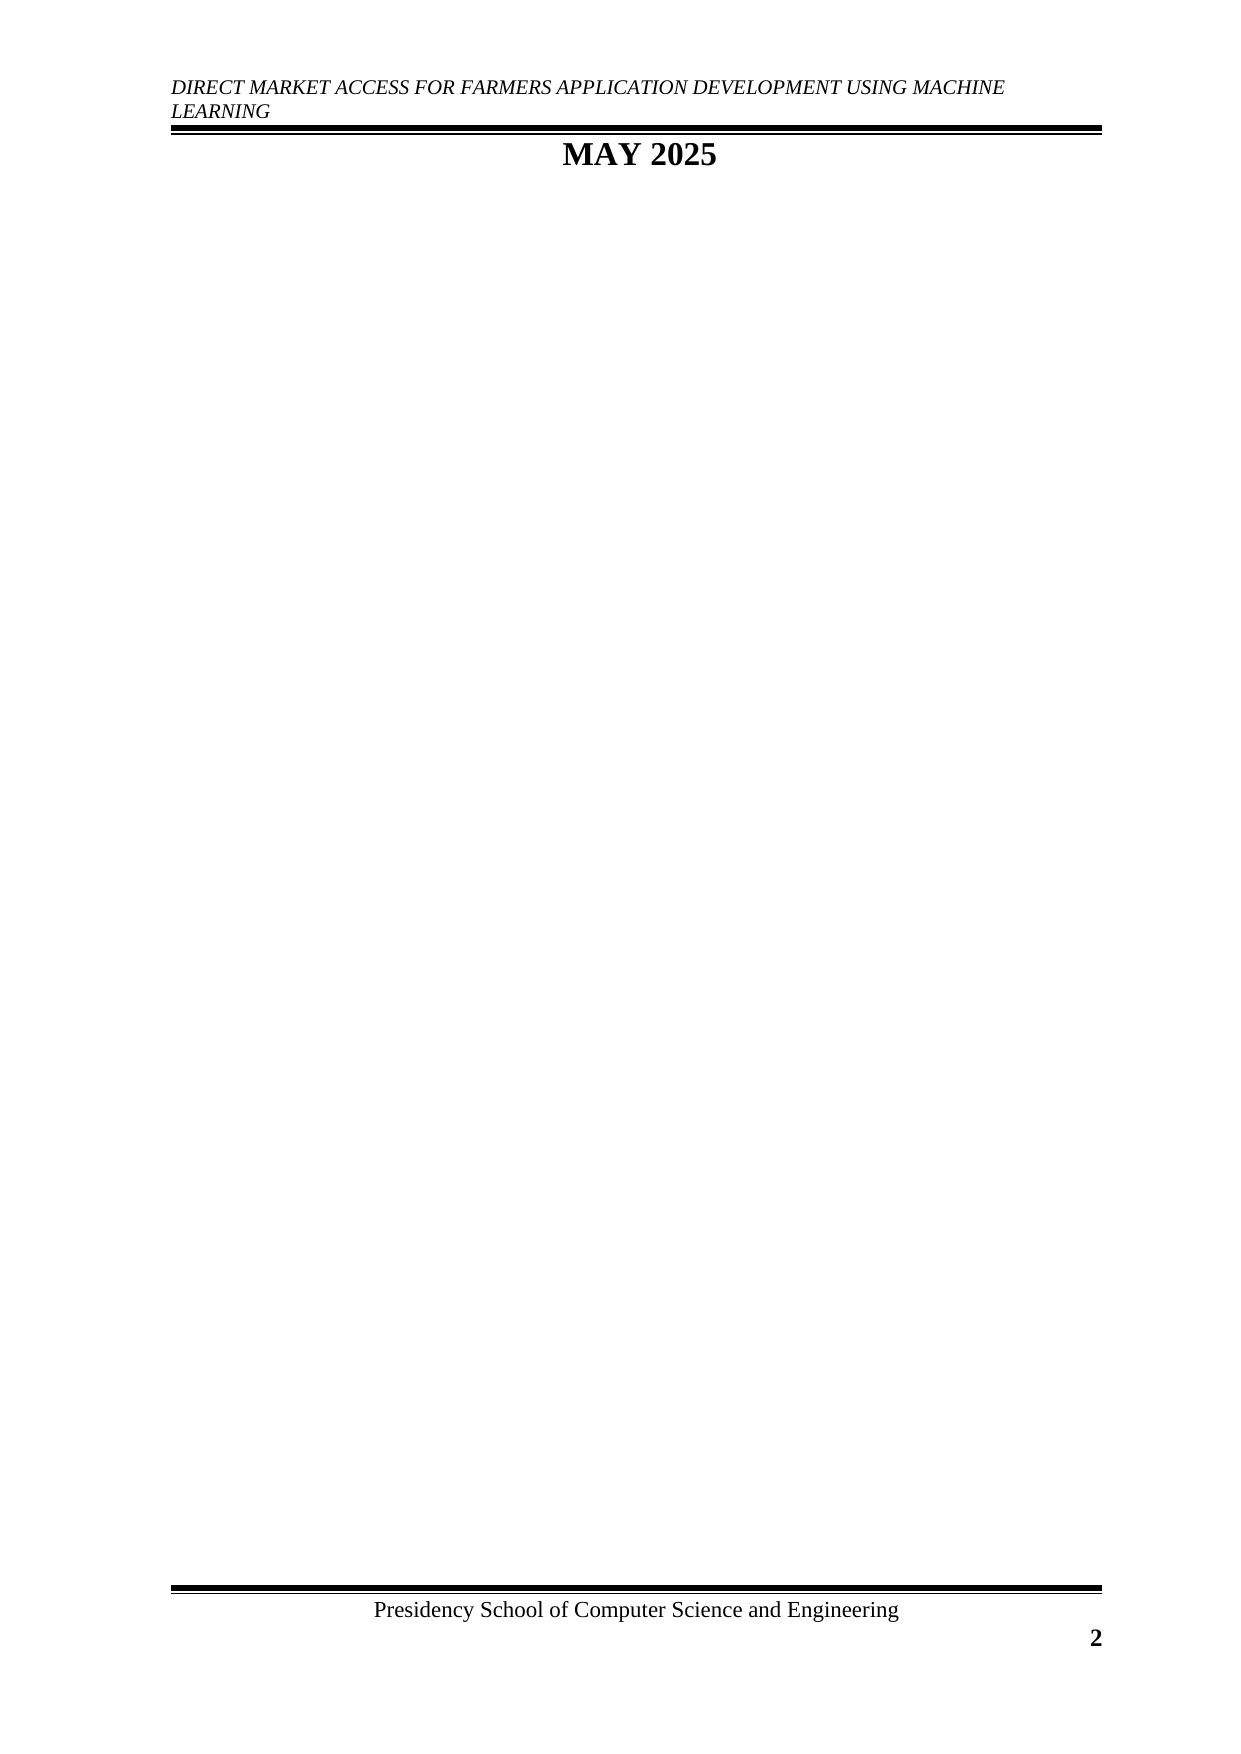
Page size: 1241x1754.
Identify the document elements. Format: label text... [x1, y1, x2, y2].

text MAY 2025 [203, 135, 1076, 173]
